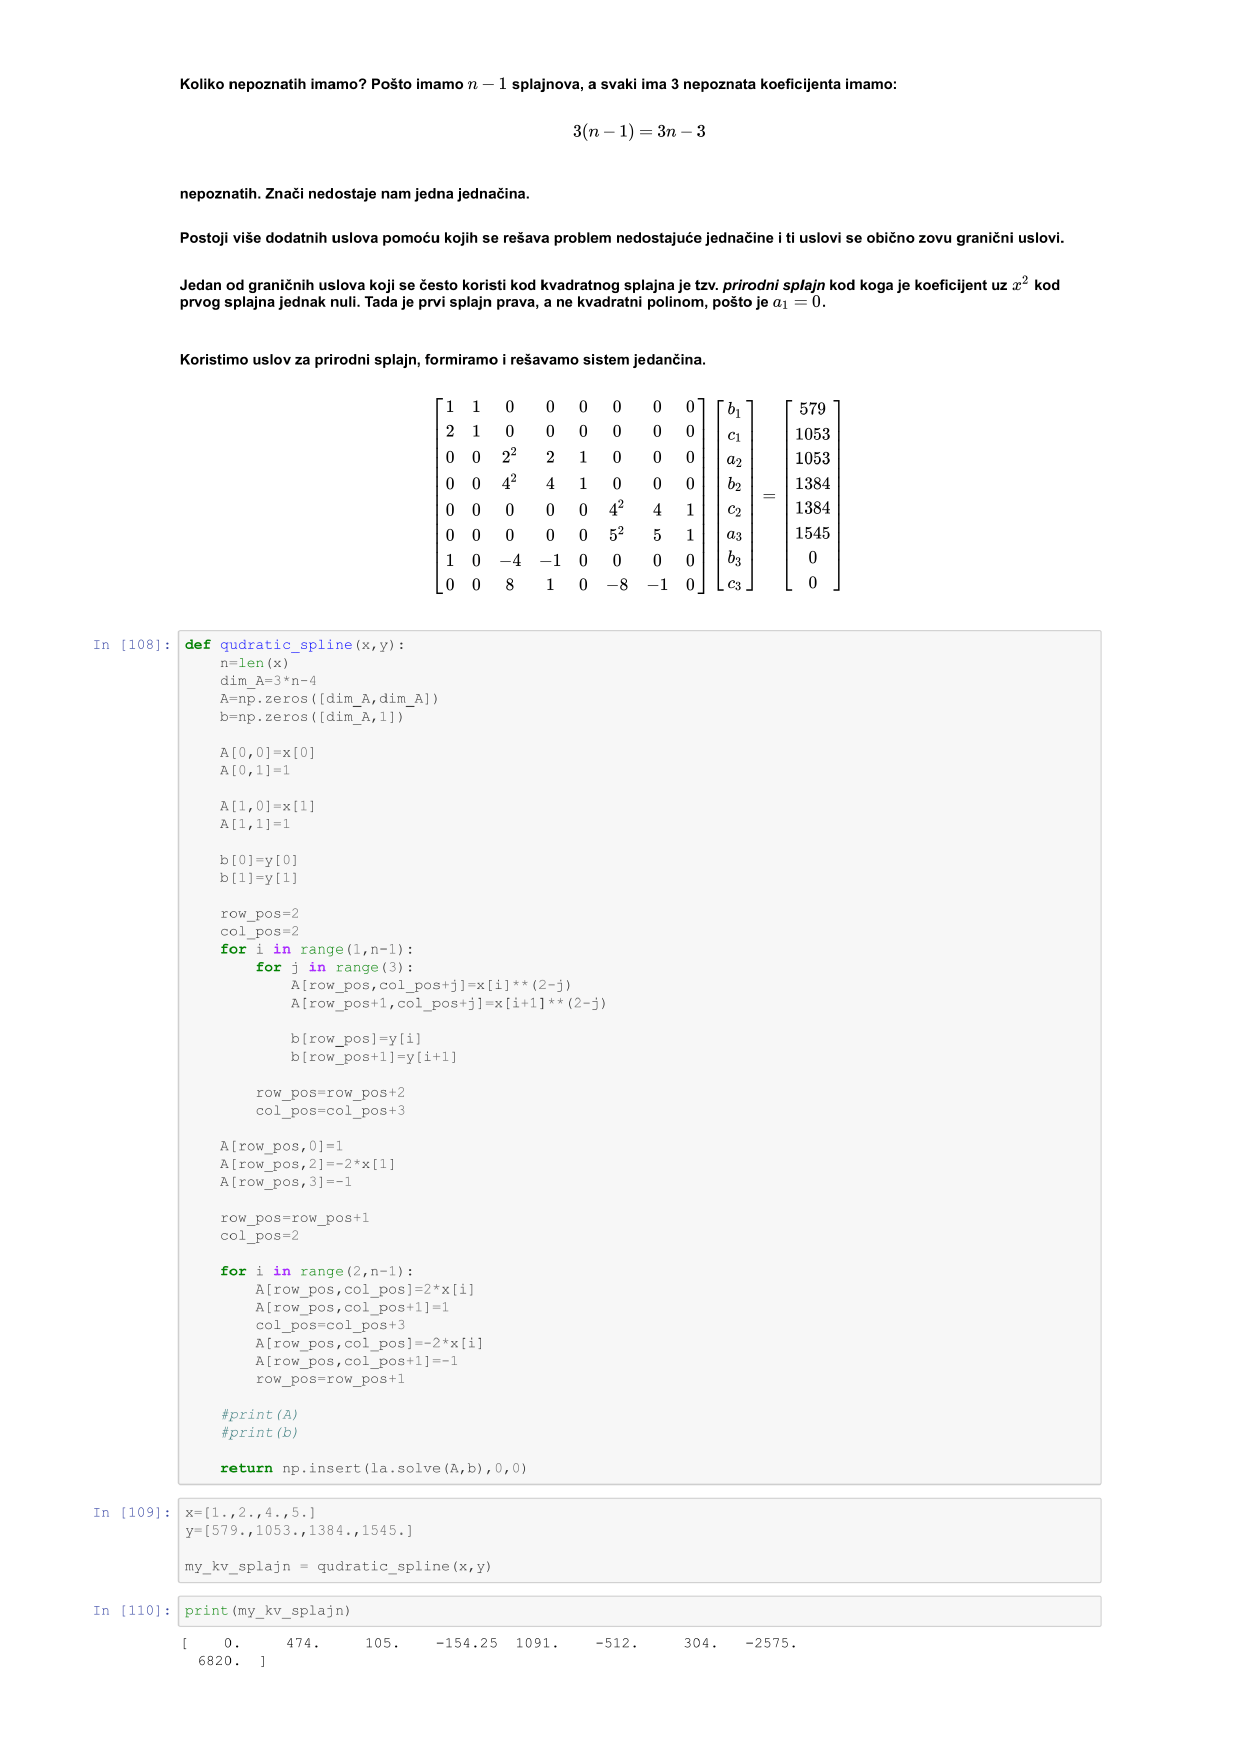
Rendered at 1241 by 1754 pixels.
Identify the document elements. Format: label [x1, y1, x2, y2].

picture [75, 75, 1114, 1679]
